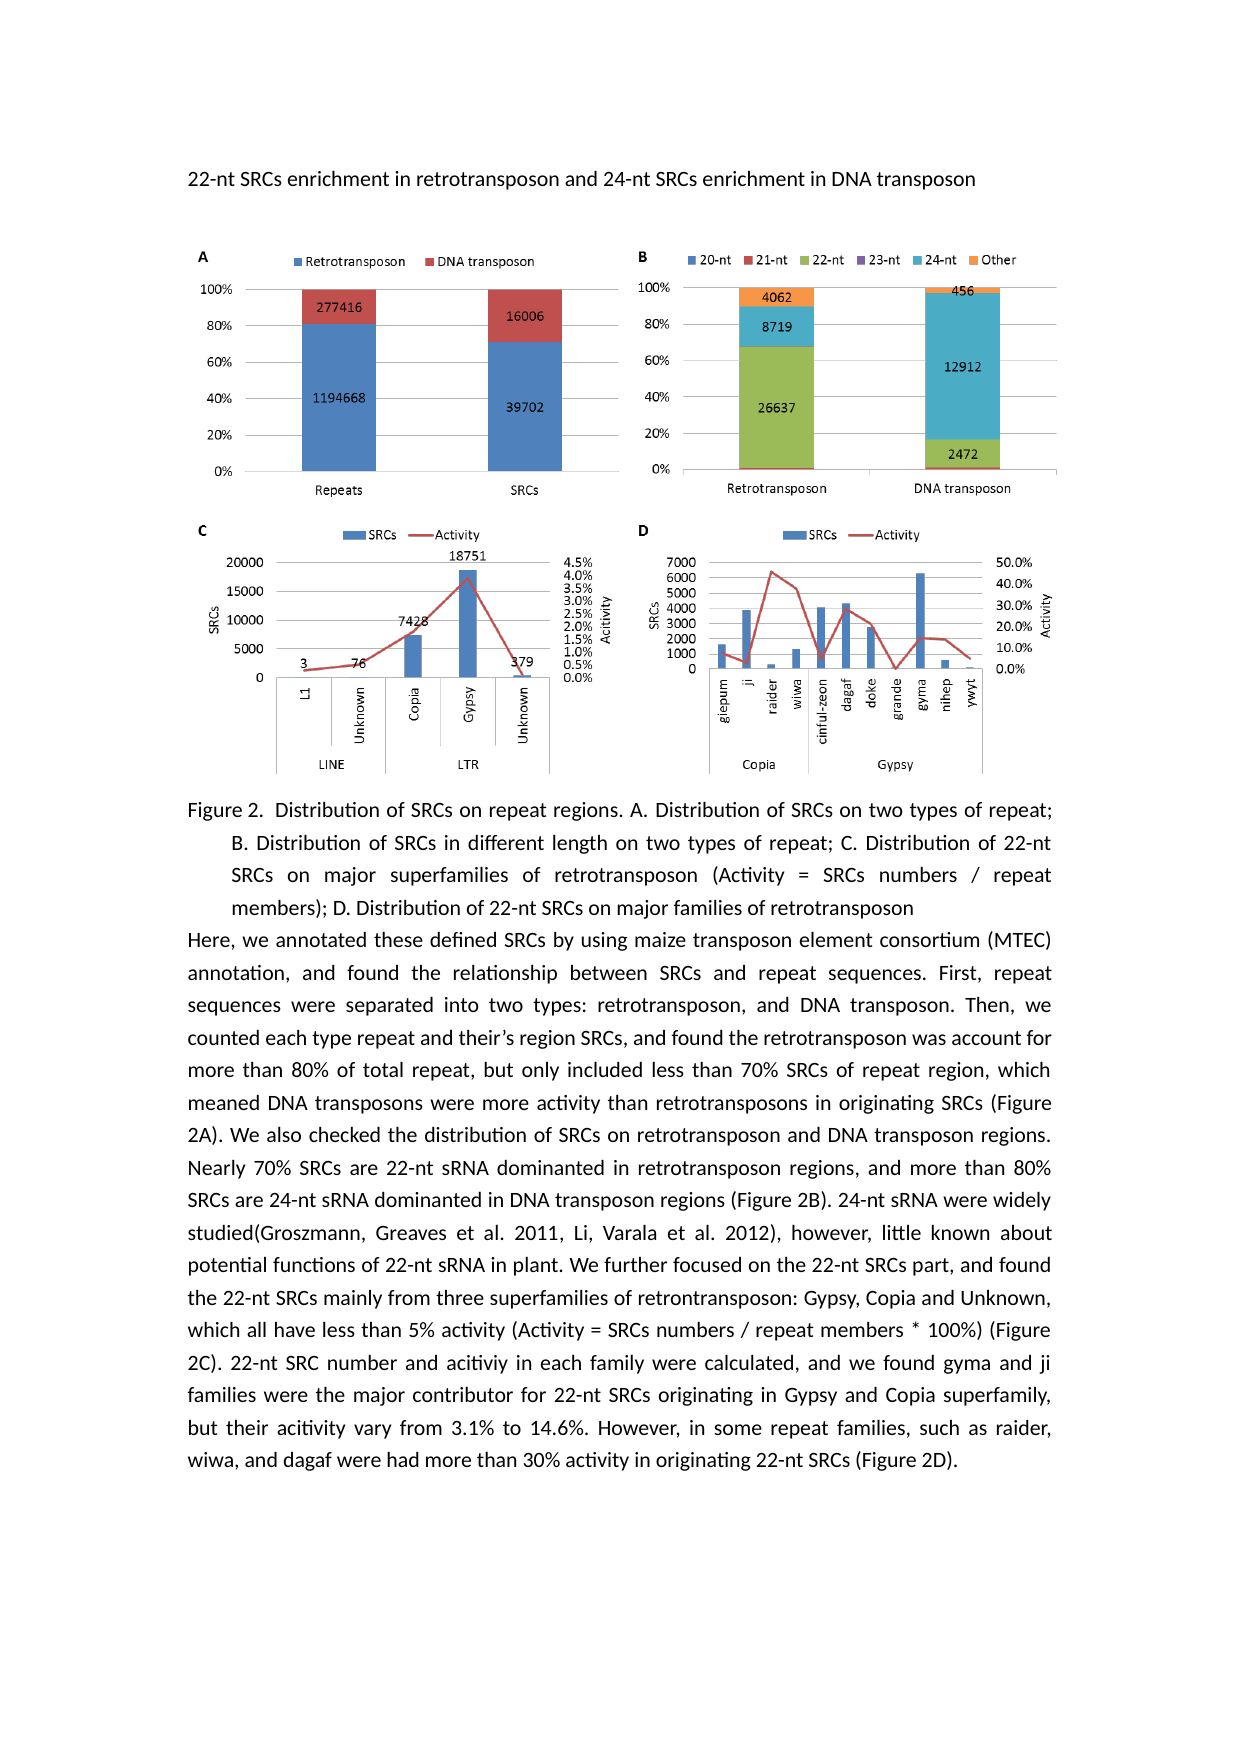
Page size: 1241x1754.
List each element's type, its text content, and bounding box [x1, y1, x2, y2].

picture [187, 241, 1068, 780]
subtitle 22-nt SRCs enrichment in retrotransposon and 24-nt SRCs enrichment in DNA transposon [187, 162, 1053, 194]
list Here, we annotated these defined SRCs by using maize transposon element consortium (MTEC) annotation, and found the relationship between SRCs and repeat sequences. First, repeat sequences were separated into two types: retrotransposon, and DNA transposon. Then, we counted each type repeat and their’s region SRCs, and found the retrotransposon was account for more than 80% of total repeat, but only included less than 70% SRCs of repeat region, which meaned DNA transposons were more activity than retrotransposons in originating SRCs (Figure 2A). We also checked the distribution of SRCs on retrotransposon and DNA transposon regions. Nearly 70% SRCs are 22-nt sRNA dominanted in retrotransposon regions, and more than 80% SRCs are 24-nt sRNA dominanted in DNA transposon regions (Figure 2B). 24-nt sRNA were widely studied(Groszmann, Greaves et al. 2011, Li, Varala et al. 2012), however, little known about potential functions of 22-nt sRNA in plant. We further focused on the 22-nt SRCs part, and found the 22-nt SRCs mainly from three superfamilies of retrontransposon: Gypsy, Copia and Unknown, which all have less than 5% activity (Activity = SRCs numbers / repeat members * 100%) (Figure 2C). 22-nt SRC number and acitiviy in each family were calculated, and we found gyma and ji families were the major contributor for 22-nt SRCs originating in Gypsy and Copia superfamily, but their acitivity vary from 3.1% to 14.6%. However, in some repeat families, such as raider, wiwa, and dagaf were had more than 30% activity in originating 22-nt SRCs (Figure 2D). [187, 923, 1053, 1476]
list Distribution of SRCs on repeat regions. A. Distribution of SRCs on two types of repeat; B. Distribution of SRCs in different length on two types of repeat; C. Distribution of 22-nt SRCs on major superfamilies of retrotransposon (Activity = SRCs numbers / repeat members); D. Distribution of 22-nt SRCs on major families of retrotransposon [187, 793, 1053, 923]
